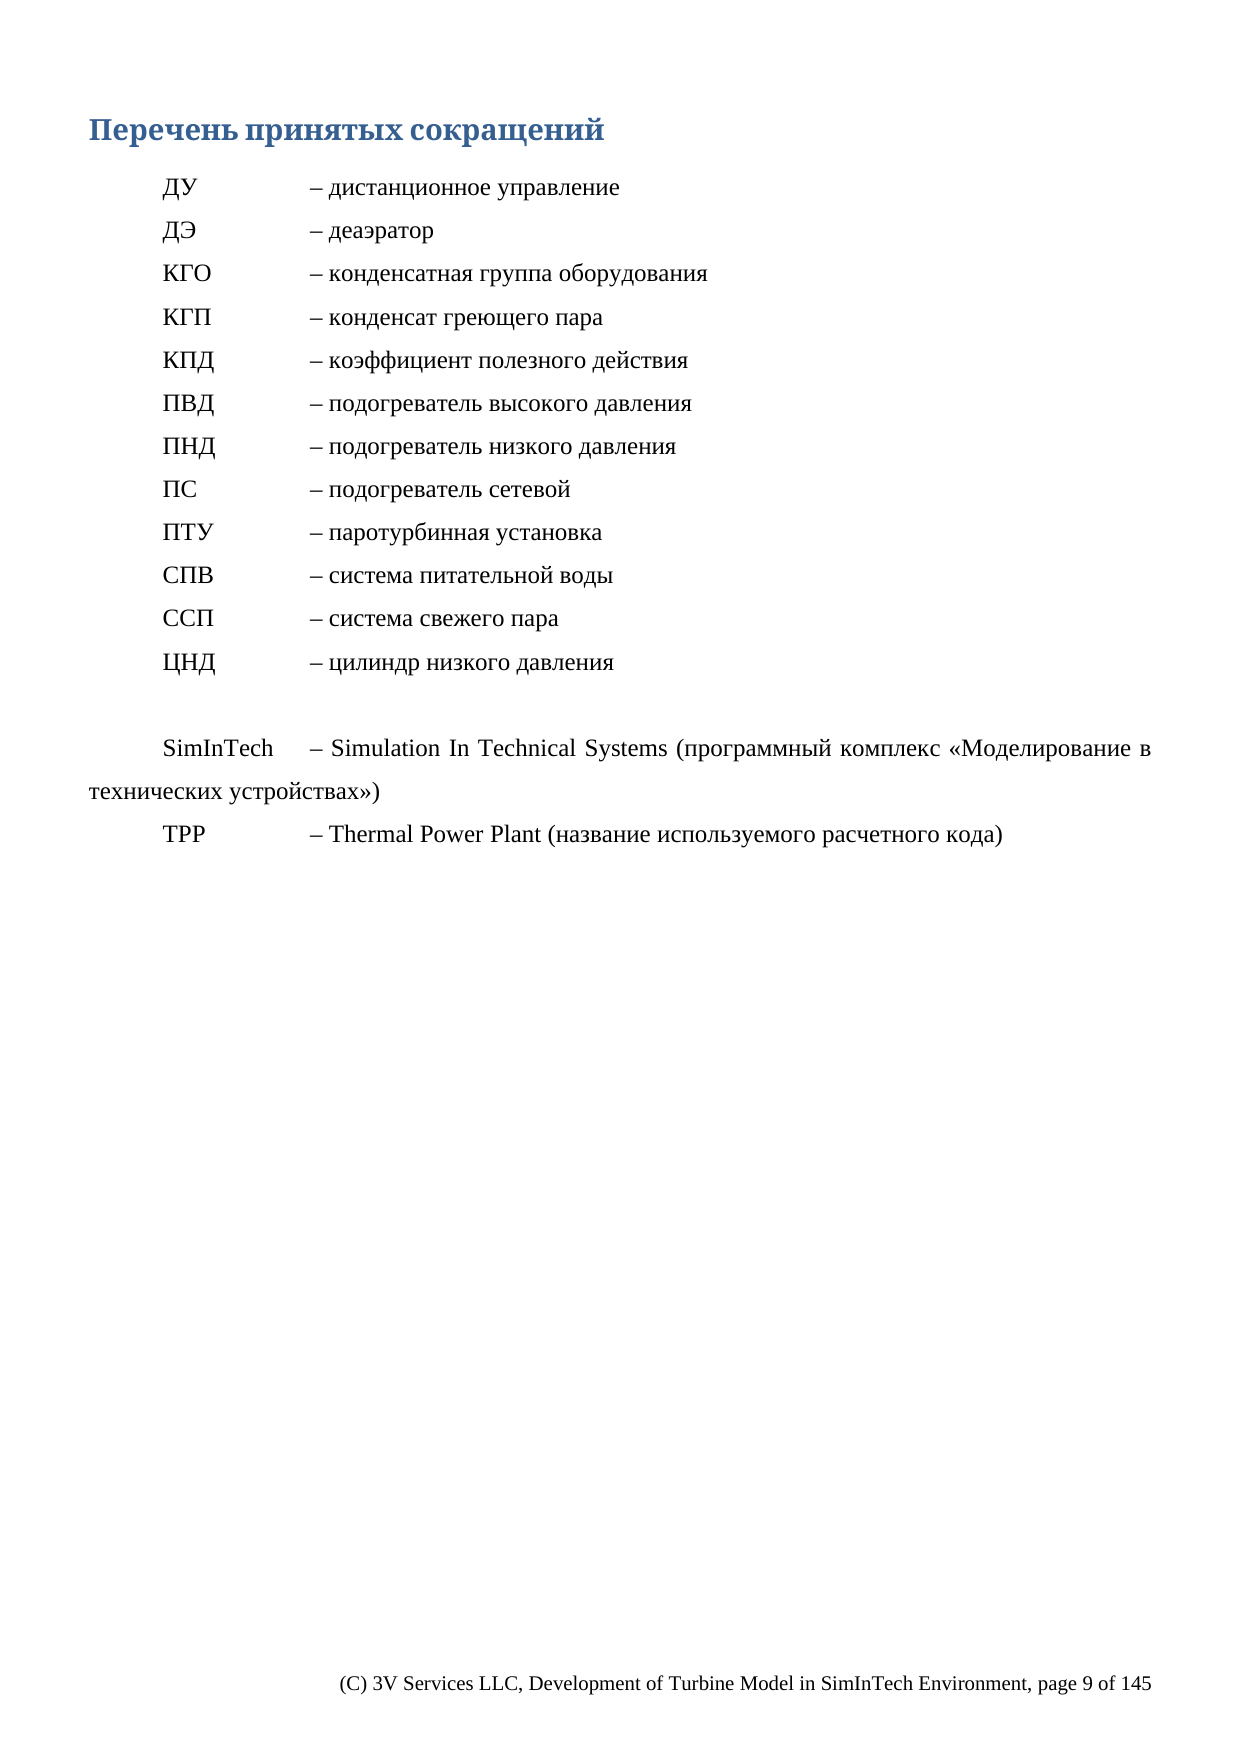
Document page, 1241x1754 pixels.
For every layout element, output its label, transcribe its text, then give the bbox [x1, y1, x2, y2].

text ПВД – подогреватель высокого давления [89, 388, 1152, 417]
text ЦНД – цилиндр низкого давления [89, 647, 1152, 675]
text ПС – подогреватель сетевой [89, 474, 1152, 503]
text ДУ – дистанционное управление [89, 172, 1152, 201]
text ПНД – подогреватель низкого давления [89, 431, 1152, 460]
text SimInTech – Simulation In Technical Systems (программный комплекс «Моделирование в технических устройствах») [89, 733, 1152, 805]
text ПТУ – паротурбинная установка [89, 517, 1152, 546]
subtitle Перечень принятых сокращений [89, 114, 1152, 147]
text ССП – система свежего пара [89, 603, 1152, 632]
text КГП – конденсат греющего пара [89, 302, 1152, 330]
text СПВ – система питательной воды [89, 560, 1152, 589]
text КГО – конденсатная группа оборудования [89, 258, 1152, 287]
text TPP – Thermal Power Plant (название используемого расчетного кода) [89, 819, 1152, 848]
text КПД – коэффициент полезного действия [89, 345, 1152, 373]
text ДЭ – деаэратор [89, 215, 1152, 244]
